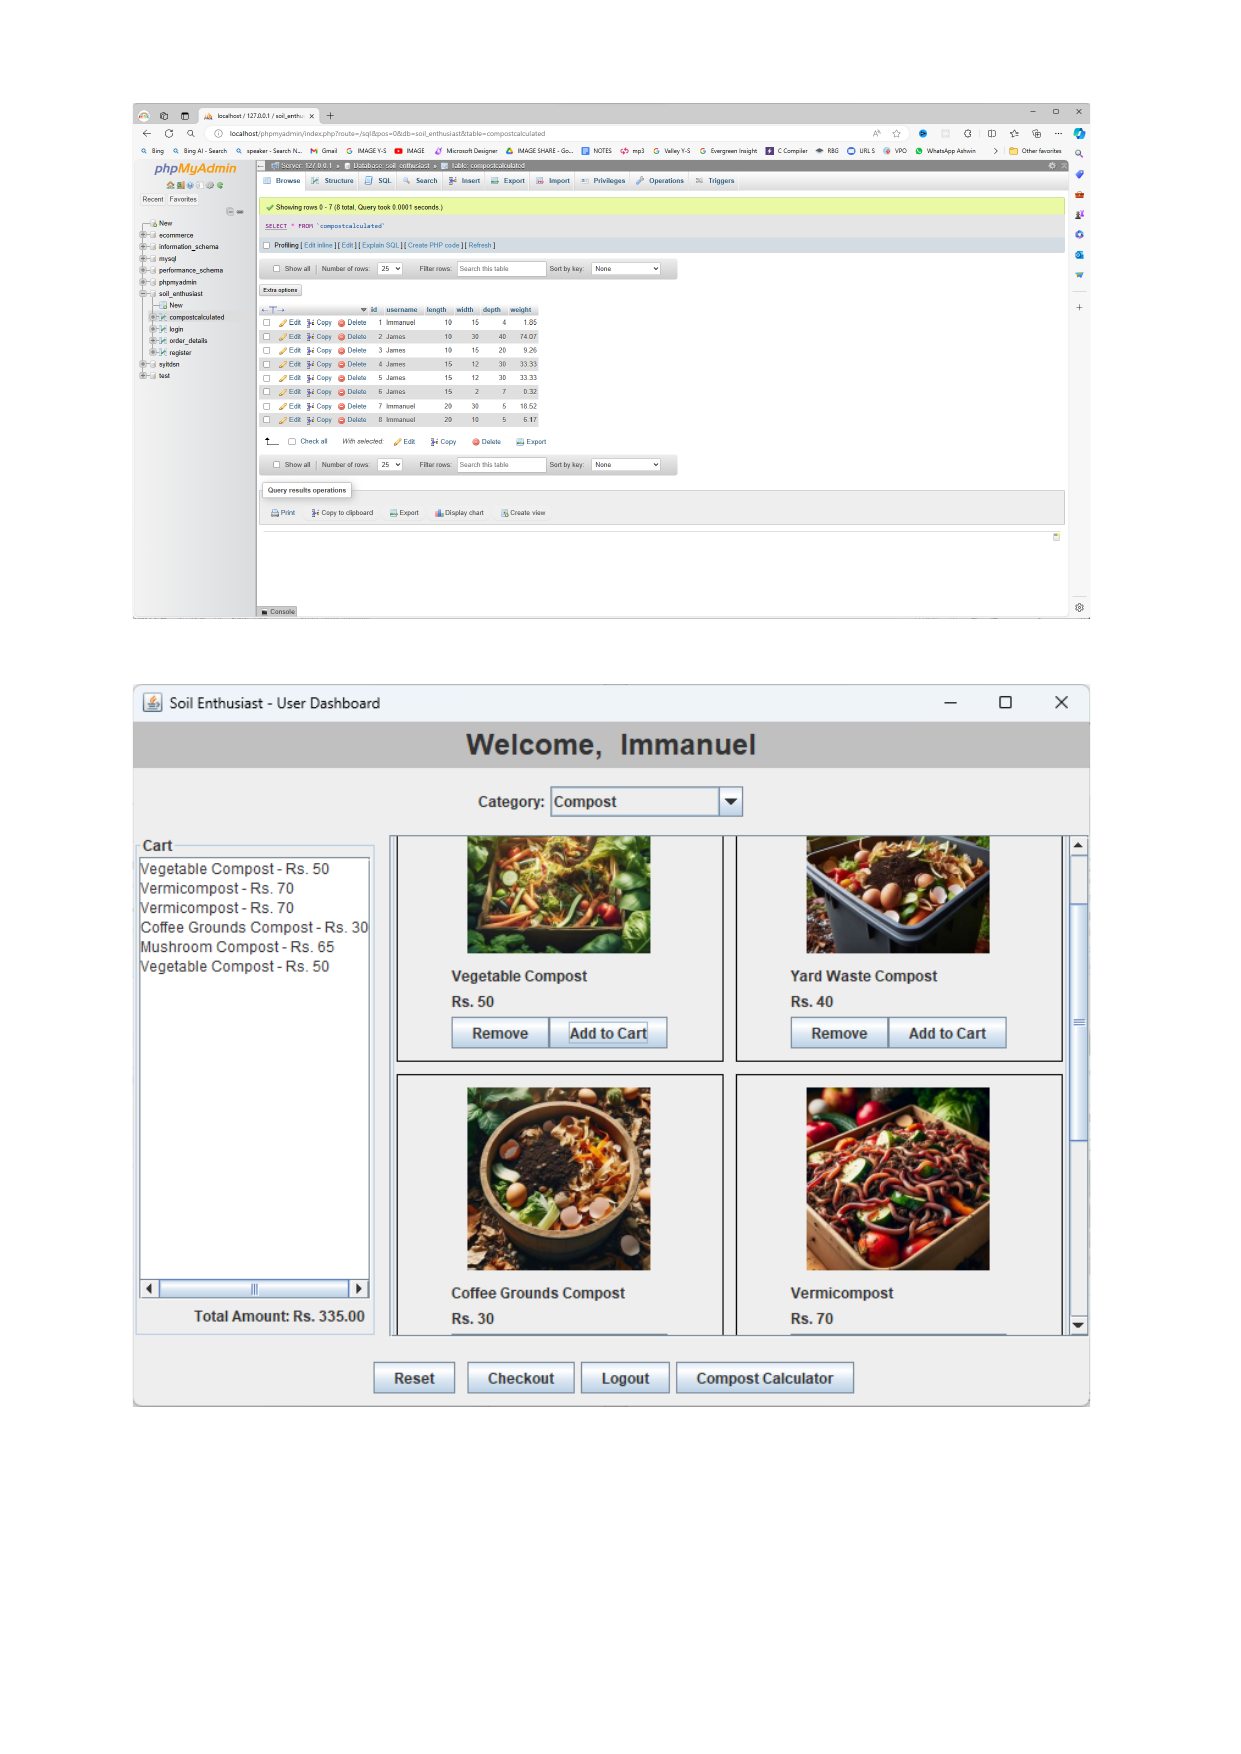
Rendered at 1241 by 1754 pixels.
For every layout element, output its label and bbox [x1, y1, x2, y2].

picture [132, 103, 1091, 619]
picture [132, 684, 1091, 1407]
